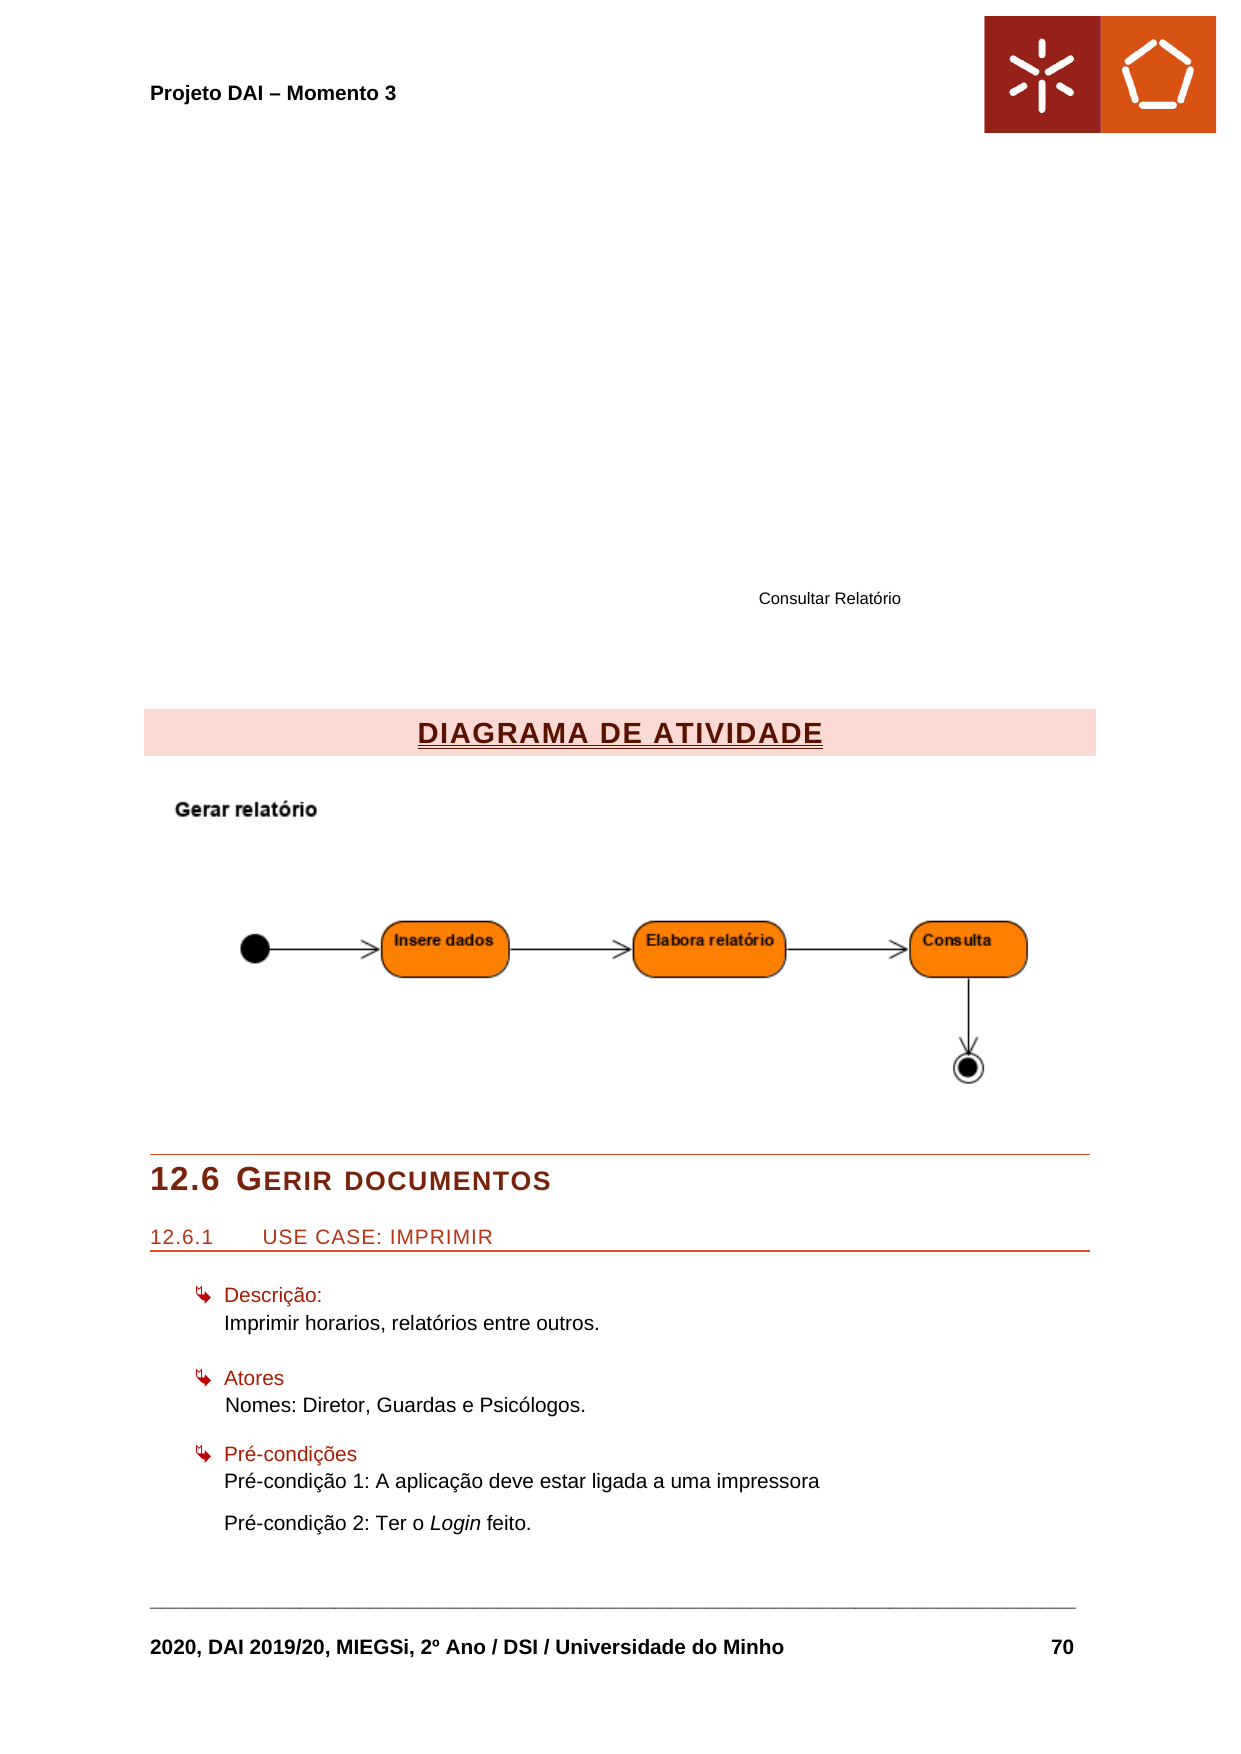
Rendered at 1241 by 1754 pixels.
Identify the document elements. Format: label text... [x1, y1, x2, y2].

text Pré-condição 1: A aplicação deve estar ligada a uma impressora [150, 1469, 1090, 1493]
subtitle Diagrama de atividade [150, 716, 1090, 749]
list Descrição: [194, 1283, 1090, 1307]
picture [984, 16, 1217, 133]
text Imprimir horarios, relatórios entre outros. [150, 1311, 1090, 1335]
list Atores [194, 1366, 1090, 1390]
subtitle Gerir documentos [150, 1155, 1090, 1198]
text Nomes: Diretor, Guardas e Psicólogos. [150, 1393, 1090, 1417]
subtitle Use case: Imprimir [150, 1224, 1090, 1250]
list Pré-condições [194, 1442, 1090, 1466]
picture [150, 771, 1091, 1119]
text Pré-condição 2: Ter o Login feito. [150, 1511, 1090, 1535]
